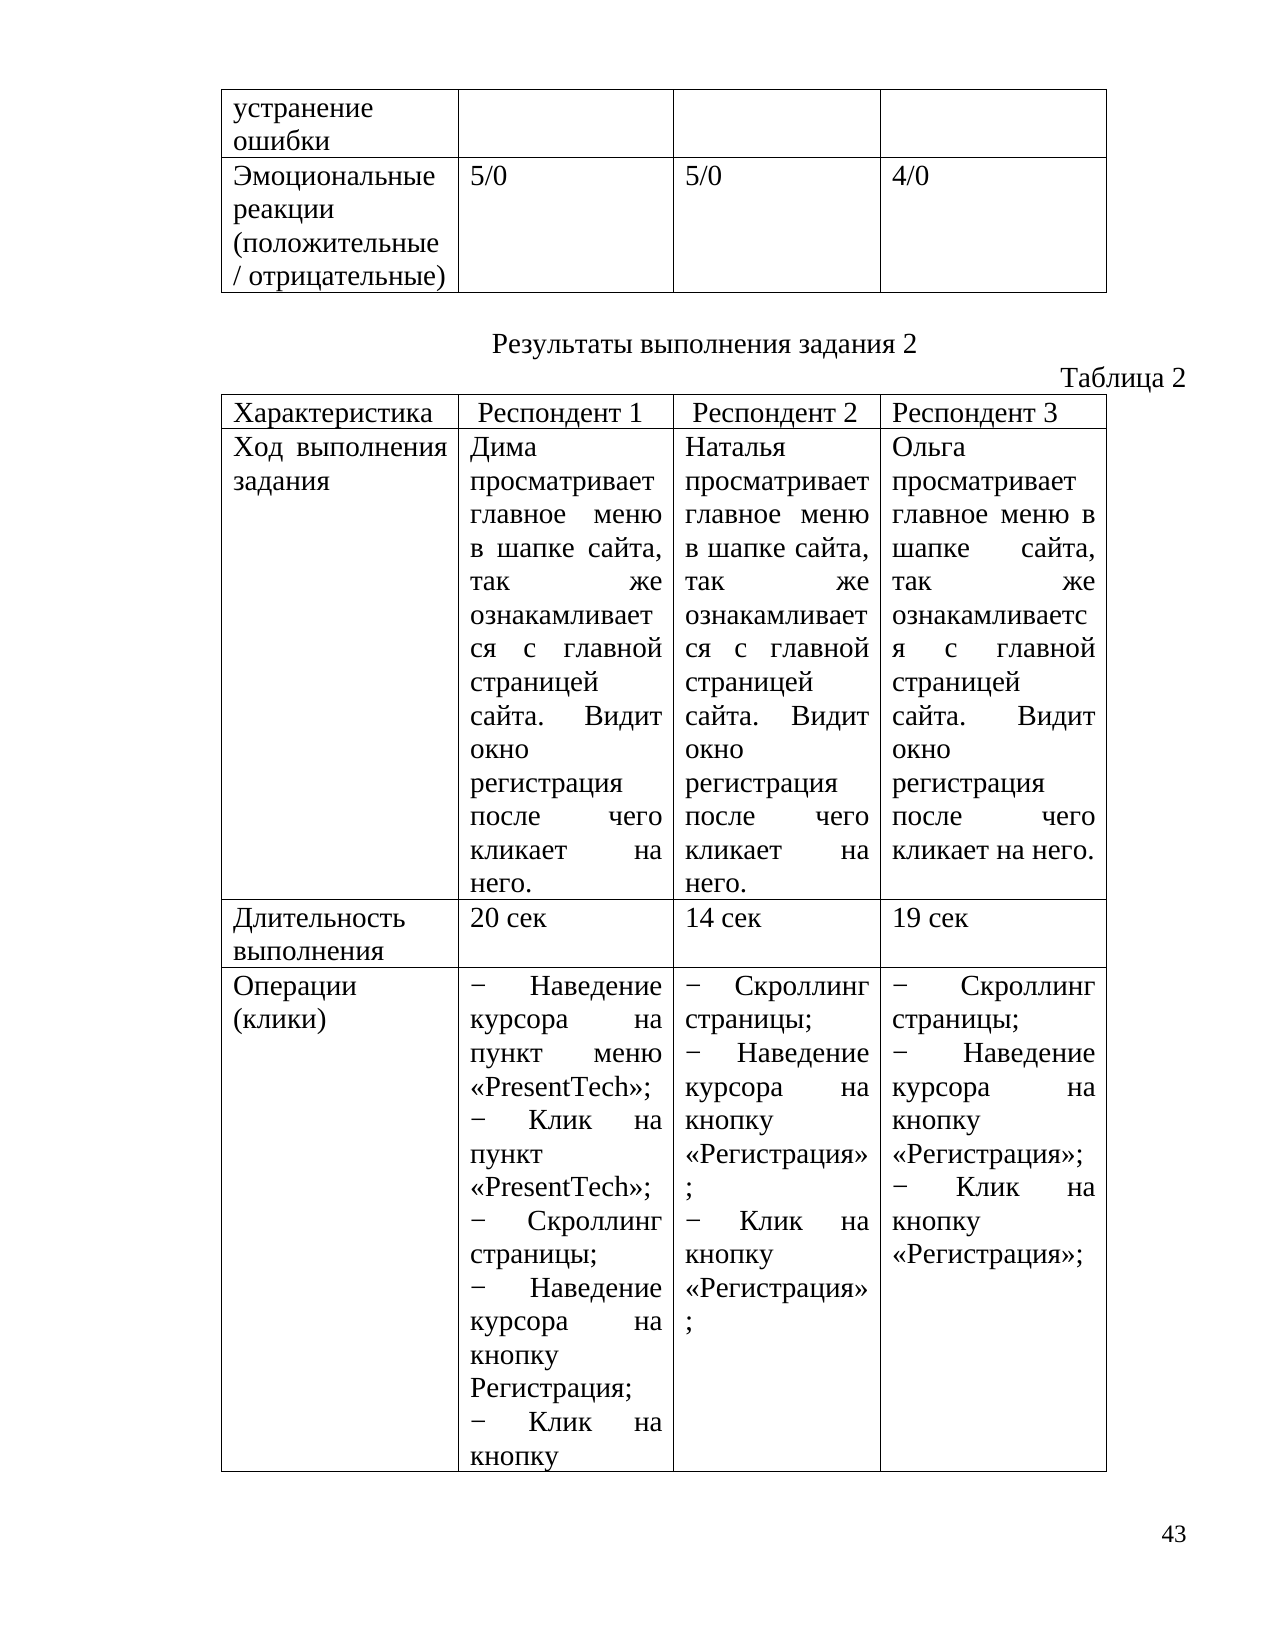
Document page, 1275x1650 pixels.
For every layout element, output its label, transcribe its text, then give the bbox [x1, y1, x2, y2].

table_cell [459, 968, 673, 1471]
table_cell 19 сек [881, 900, 1106, 967]
table_cell 5/0 [674, 158, 880, 292]
table_header Респондент 3 [881, 395, 1106, 428]
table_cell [674, 968, 880, 1471]
table_cell - [674, 90, 880, 157]
table_header Характеристика [222, 395, 458, 428]
list Таблица 2 [223, 360, 1186, 394]
table_header Респондент 2 [674, 395, 880, 428]
table_cell 4/0 [881, 158, 1106, 292]
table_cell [881, 968, 1106, 1471]
table_cell Эмоциональные реакции (положительные/ отрицательные) [222, 158, 458, 292]
table_cell 14 сек [674, 900, 880, 967]
table_cell Длительность выполнения [222, 900, 458, 967]
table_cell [222, 90, 458, 157]
table_cell Наталья просматривает главное меню в шапке сайта, так же ознакамливается с главной страницей сайта. Видит окно регистрация после чего кликает на него. [674, 429, 880, 899]
table_cell Ход выполнения задания [222, 429, 458, 899]
table_cell - [881, 90, 1106, 157]
table_cell - [459, 90, 673, 157]
table_cell Операции (клики) [222, 968, 458, 1471]
table_cell Ольга просматривает главное меню в шапке сайта, так же ознакамливается с главной страницей сайта. Видит окно регистрация после чего кликает на него. [881, 429, 1106, 899]
table_cell 20 сек [459, 900, 673, 967]
table_header Респондент 1 [459, 395, 673, 428]
list Результаты выполнения задания 2 [223, 327, 1186, 360]
table_cell Дима просматривает главное меню в шапке сайта, так же ознакамливается с главной страницей сайта. Видит окно регистрация после чего кликает на него. [459, 429, 673, 899]
table_cell 5/0 [459, 158, 673, 292]
